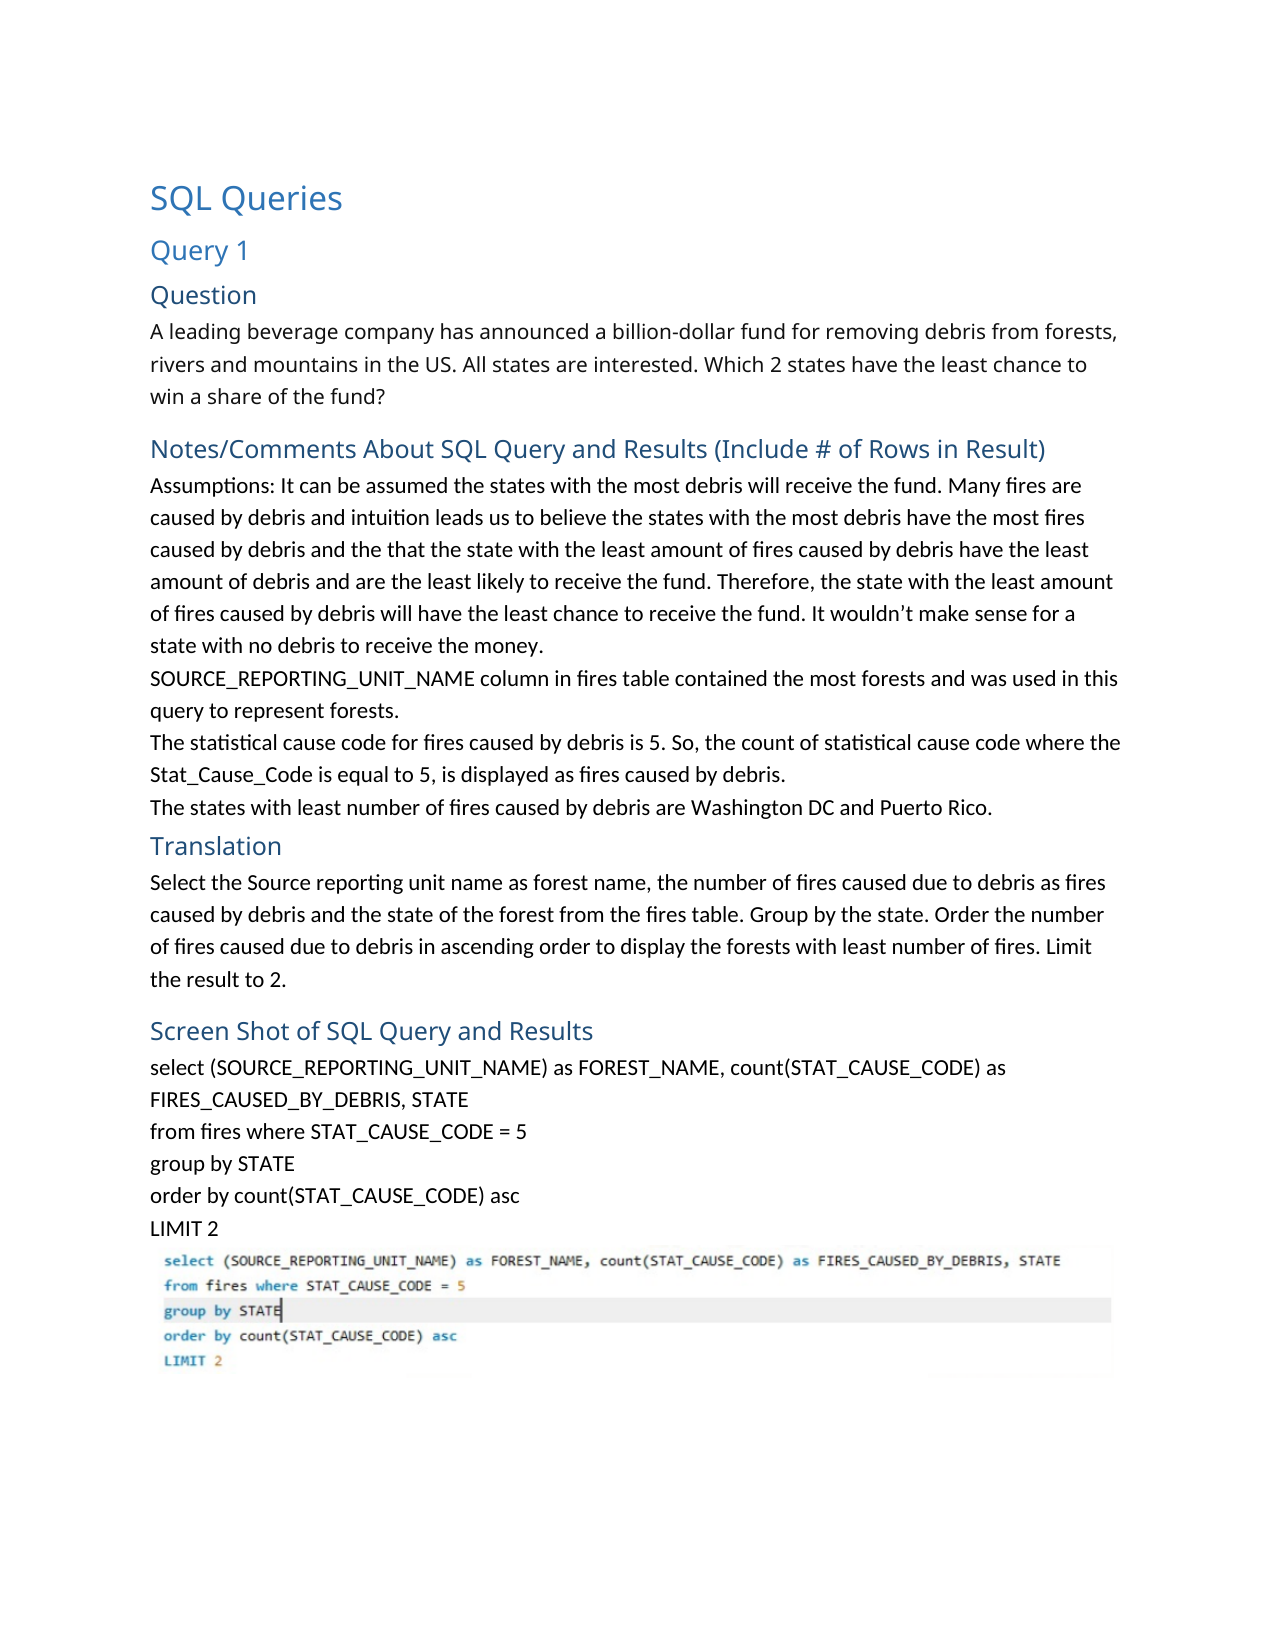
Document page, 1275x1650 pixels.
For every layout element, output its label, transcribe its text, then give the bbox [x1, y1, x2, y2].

text The states with least number of fires caused by debris are Washington DC and Puerto Rico. [150, 793, 1125, 821]
text from fires where STAT_CAUSE_CODE = 5 [150, 1117, 1125, 1145]
subtitle Query 1 [150, 231, 1125, 268]
text A leading beverage company has announced a billion-dollar fund for removing debris from forests, rivers and mountains in the US. All states are interested. Which 2 states have the least chance to win a share of the fund? [150, 317, 1125, 411]
text The statistical cause code for fires caused by debris is 5. So, the count of statistical cause code where the Stat_Cause_Code is equal to 5, is displayed as fires caused by debris. [150, 728, 1125, 788]
text order by count(STAT_CAUSE_CODE) asc [150, 1181, 1125, 1209]
subtitle Question [150, 278, 1125, 312]
subtitle Translation [150, 829, 1125, 863]
text LIMIT 2 [150, 1214, 1125, 1242]
text Select the Source reporting unit name as forest name, the number of fires caused due to debris as fires caused by debris and the state of the forest from the fires table. Group by the state. Order the number of fires caused due to debris in ascending order to display the forests with least number of fires. Limit the result to 2. [150, 868, 1125, 993]
text select (SOURCE_REPORTING_UNIT_NAME) as FOREST_NAME, count(STAT_CAUSE_CODE) as FIRES_CAUSED_BY_DEBRIS, STATE [150, 1053, 1125, 1113]
text Assumptions: It can be assumed the states with the most debris will receive the fund. Many fires are caused by debris and intuition leads us to believe the states with the most debris have the most fires caused by debris and the that the state with the least amount of fires caused by debris have the least amount of debris and are the least likely to receive the fund. Therefore, the state with the least amount of fires caused by debris will have the least chance to receive the fund. It wouldn’t make sense for a state with no debris to receive the money. [150, 471, 1125, 660]
picture [150, 1245, 1115, 1378]
subtitle SQL Queries [150, 175, 1125, 220]
subtitle Screen Shot of SQL Query and Results [150, 1013, 1125, 1048]
text group by STATE [150, 1149, 1125, 1177]
text SOURCE_REPORTING_UNIT_NAME column in fires table contained the most forests and was used in this query to represent forests. [150, 664, 1125, 724]
subtitle Notes/Comments About SQL Query and Results (Include # of Rows in Result) [150, 432, 1125, 466]
